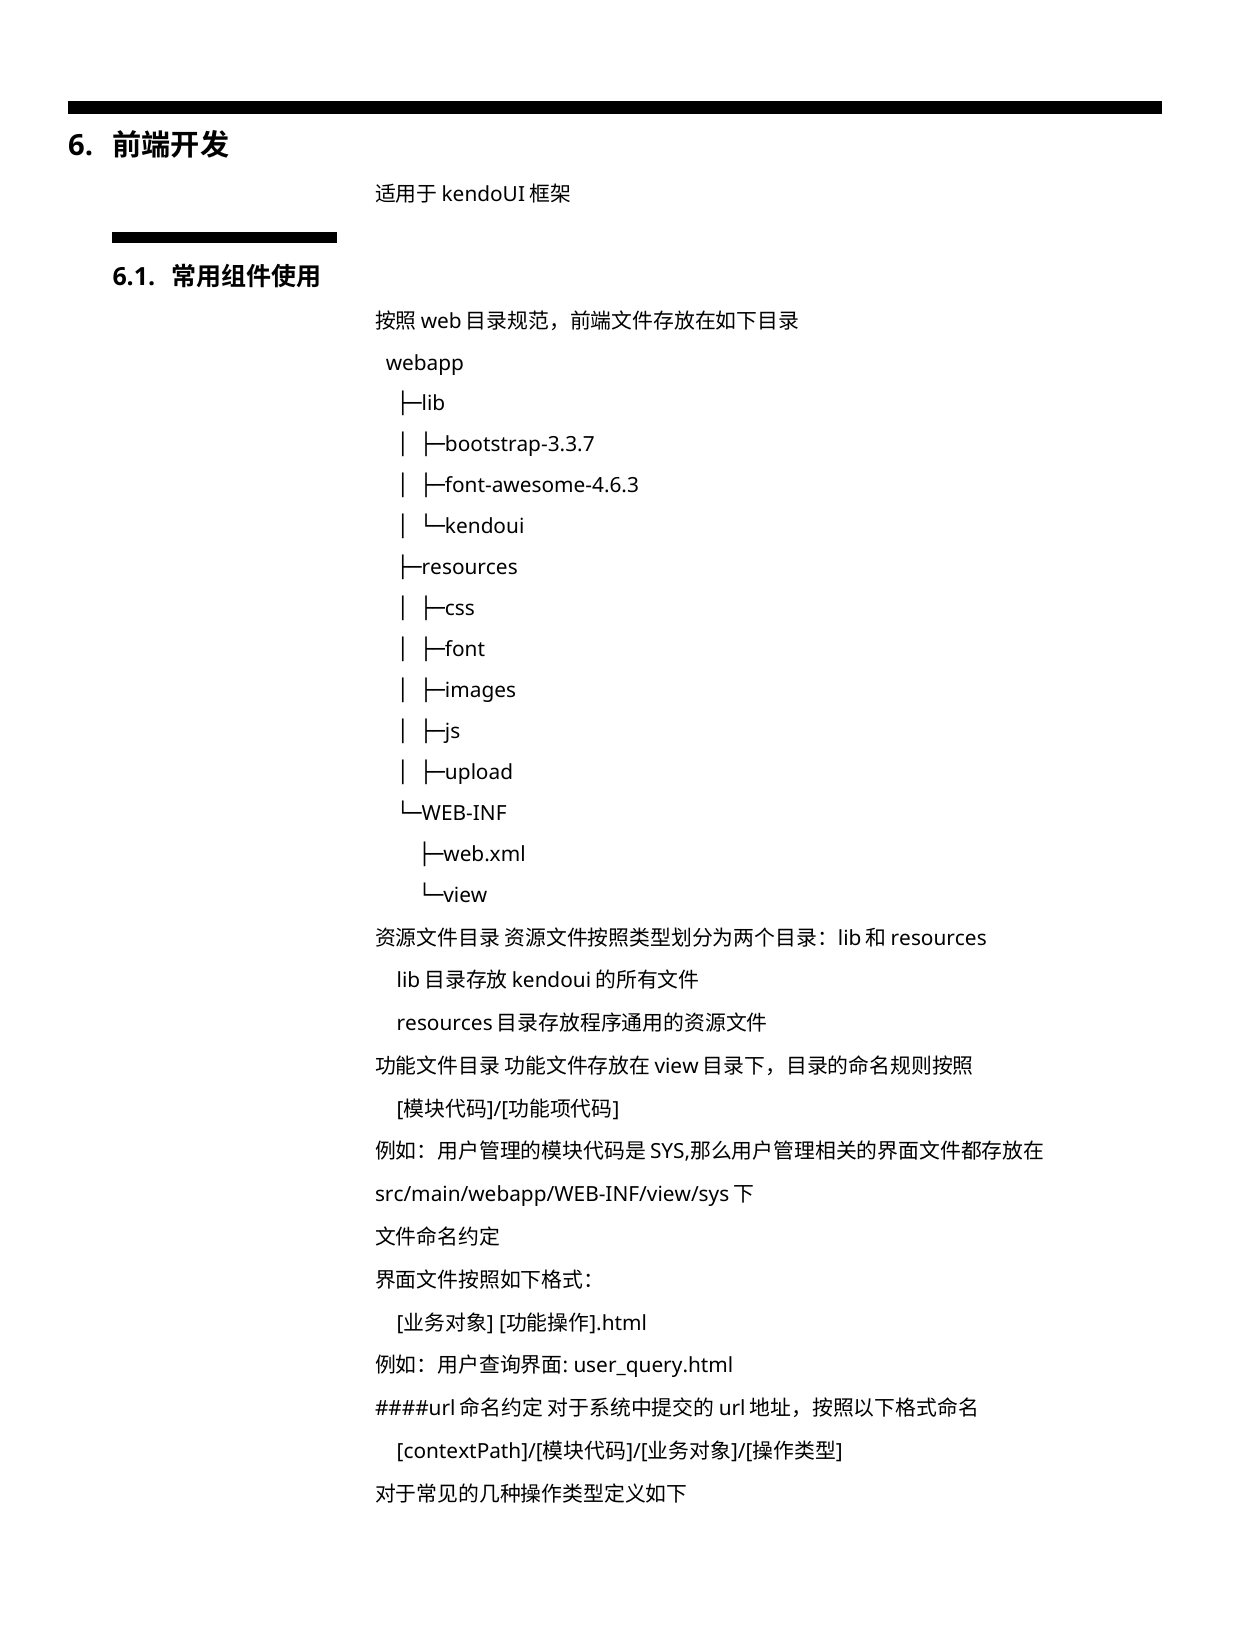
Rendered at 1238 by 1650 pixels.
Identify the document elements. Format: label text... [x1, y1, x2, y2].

text └─WEB-INF [375, 798, 1162, 826]
text │ ├─images [375, 675, 1162, 703]
text 按照web目录规范，前端文件存放在如下目录 [375, 305, 1162, 335]
text 资源文件目录 资源文件按照类型划分为两个目录：lib和resources [375, 921, 1162, 951]
text ├─resources [375, 552, 1162, 581]
text 适用于kendoUI框架 [375, 177, 1162, 207]
text │ ├─upload [375, 757, 1162, 785]
text 功能文件目录 功能文件存放在view目录下，目录的命名规则按照 [375, 1049, 1162, 1079]
text lib目录存放kendoui的所有文件 [375, 963, 1162, 994]
text └─view [375, 880, 1162, 908]
text [模块代码]/[功能项代码] [375, 1092, 1162, 1122]
subtitle 常用组件使用 [112, 256, 1162, 292]
text │ ├─font-awesome-4.6.3 [375, 470, 1162, 499]
text ├─web.xml [375, 839, 1162, 867]
text [contextPath]/[模块代码]/[业务对象]/[操作类型] [375, 1434, 1162, 1464]
text 界面文件按照如下格式： [375, 1263, 1162, 1293]
subtitle 前端开发 [68, 114, 1162, 164]
text │ ├─css [375, 593, 1162, 622]
text webapp [375, 348, 1162, 376]
text [业务对象] [功能操作].html [375, 1306, 1162, 1336]
text 例如：用户管理的模块代码是SYS,那么用户管理相关的界面文件都存放在 [375, 1135, 1162, 1165]
text src/main/webapp/WEB-INF/view/sys下 [375, 1178, 1162, 1208]
text 例如：用户查询界面: user_query.html [375, 1349, 1162, 1379]
text 对于常见的几种操作类型定义如下 [375, 1477, 1162, 1507]
text ├─lib [375, 388, 1162, 417]
text │ ├─bootstrap-3.3.7 [375, 429, 1162, 458]
text │ ├─font [375, 634, 1162, 663]
text 文件命名约定 [375, 1220, 1162, 1251]
text │ └─kendoui [375, 511, 1162, 540]
text │ ├─js [375, 716, 1162, 744]
text resources目录存放程序通用的资源文件 [375, 1006, 1162, 1037]
text ####url命名约定 对于系统中提交的url地址，按照以下格式命名 [375, 1391, 1162, 1422]
